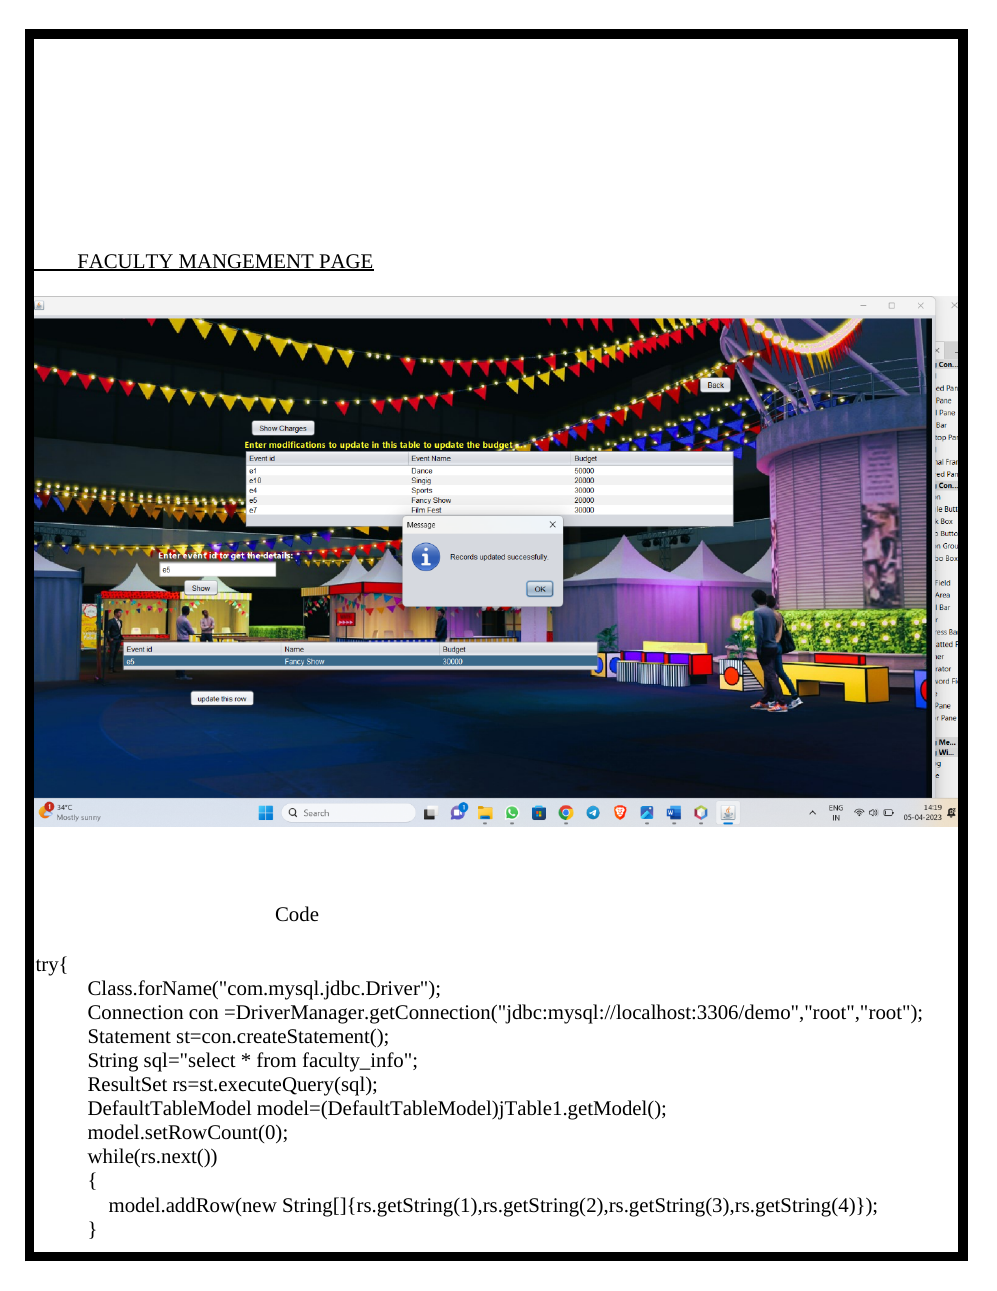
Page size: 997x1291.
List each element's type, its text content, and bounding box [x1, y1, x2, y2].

text Connection con =DriverManager.getConnection("jdbc:mysql://localhost:3306/demo","root","root"); [34, 1000, 958, 1024]
text FACULTY MANGEMENT PAGE [34, 248, 958, 273]
text Class.forName("com.mysql.jdbc.Driver"); [34, 976, 958, 1000]
text Statement st=con.createStatement(); [34, 1024, 958, 1048]
text try{ [34, 952, 958, 976]
text while(rs.next()) [34, 1144, 958, 1168]
picture [34, 296, 958, 827]
text ResultSet rs=st.executeQuery(sql); [34, 1072, 958, 1096]
text } [34, 1217, 958, 1241]
text { [34, 1168, 958, 1192]
text model.addRow(new String[]{rs.getString(1),rs.getString(2),rs.getString(3),rs.getString(4)}); [34, 1192, 958, 1217]
text String sql="select * from faculty_info"; [34, 1048, 958, 1072]
text Code [34, 901, 958, 926]
text DefaultTableModel model=(DefaultTableModel)jTable1.getModel(); [34, 1096, 958, 1120]
text model.setRowCount(0); [34, 1120, 958, 1144]
